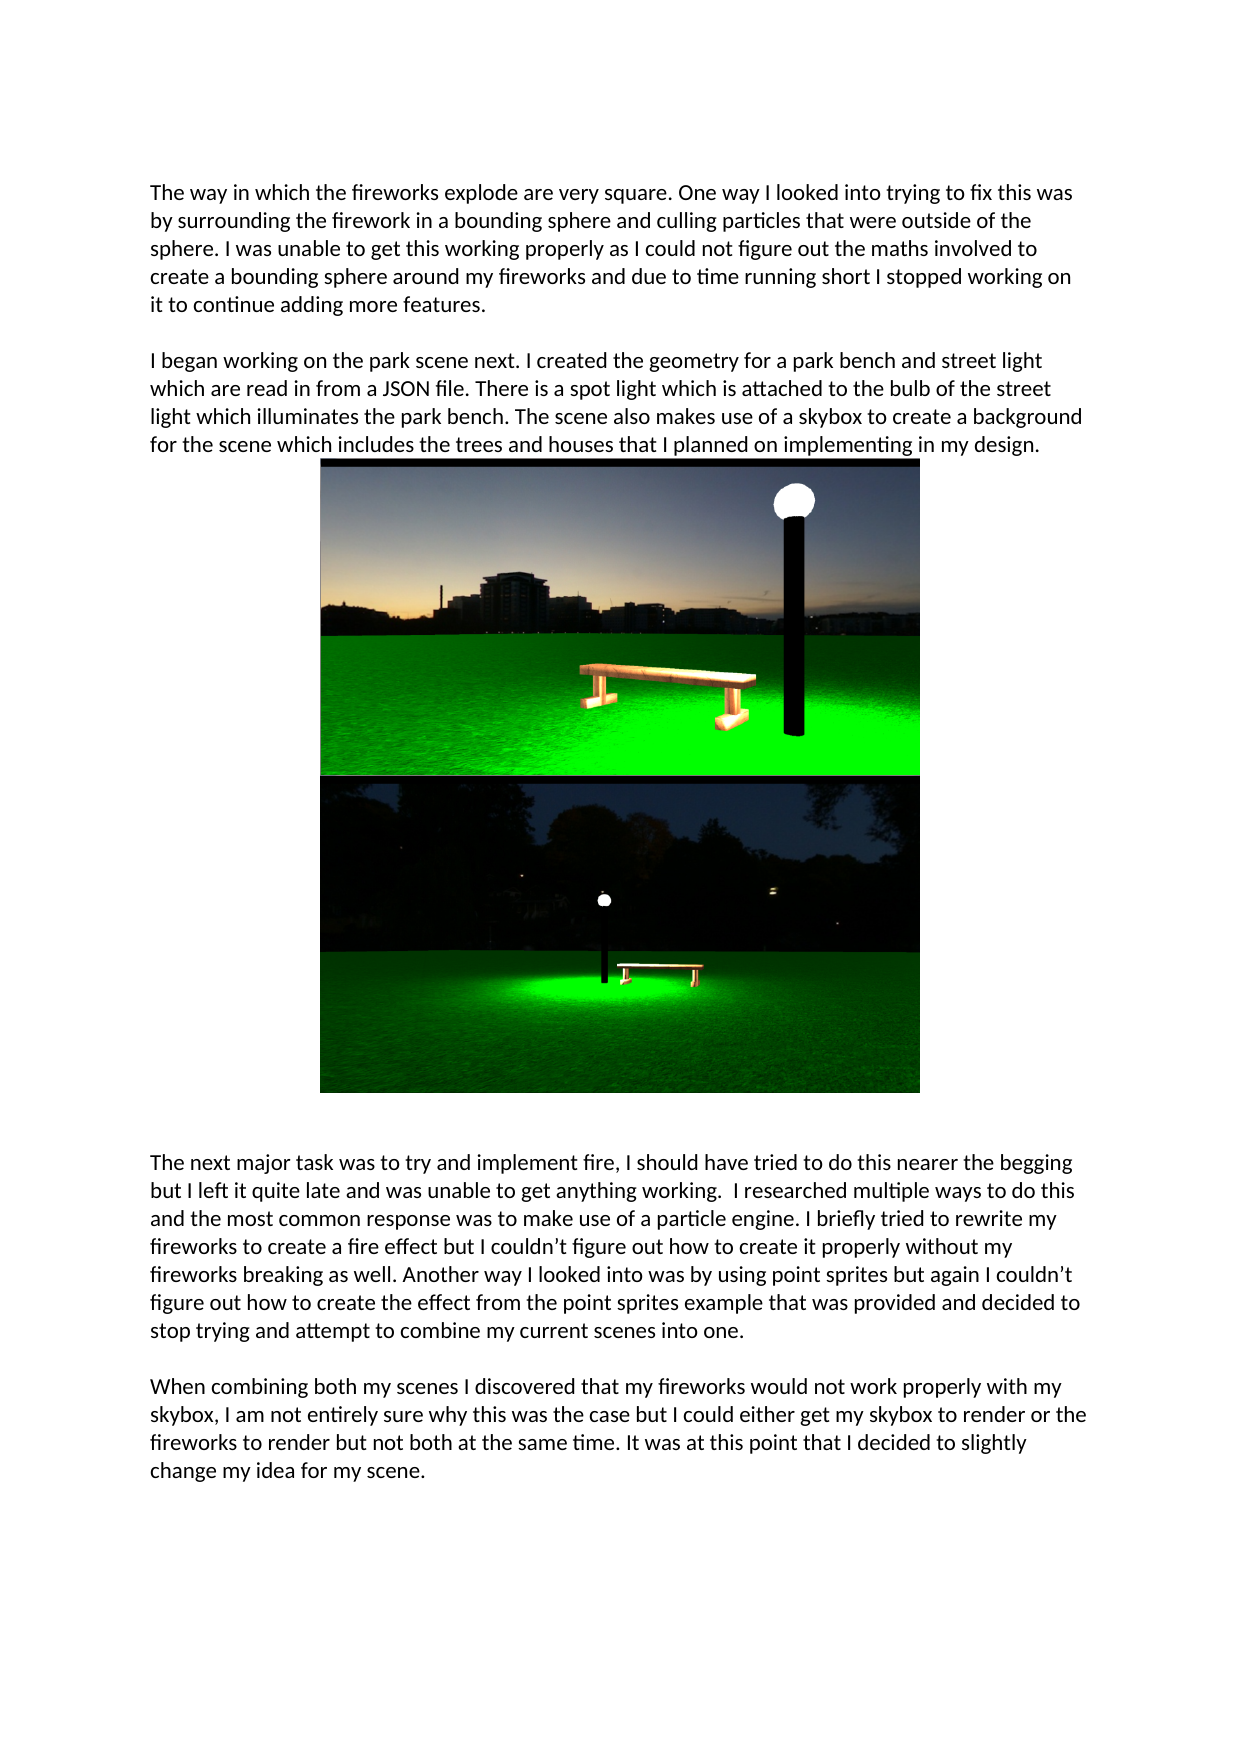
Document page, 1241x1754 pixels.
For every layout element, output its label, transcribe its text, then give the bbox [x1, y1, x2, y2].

text The way in which the fireworks explode are very square. One way I looked into trying to fix this was by surrounding the firework in a bounding sphere and culling particles that were outside of the sphere. I was unable to get this working properly as I could not figure out the maths involved to create a bounding sphere around my fireworks and due to time running short I stopped working on it to continue adding more features. [150, 178, 1090, 318]
text The next major task was to try and implement fire, I should have tried to do this nearer the begging but I left it quite late and was unable to get anything working. I researched multiple ways to do this and the most common response was to make use of a particle engine. I briefly tried to rewrite my fireworks to create a fire effect but I couldn’t figure out how to create it properly without my fireworks breaking as well. Another way I looked into was by using point sprites but again I couldn’t figure out how to create the effect from the point sprites example that was provided and decided to stop trying and attempt to combine my current scenes into one. [150, 1148, 1090, 1344]
text I began working on the park scene next. I created the geometry for a park bench and street light which are read in from a JSON file. There is a spot light which is attached to the bulb of the street light which illuminates the park bench. The scene also makes use of a skybox to create a background for the scene which includes the trees and houses that I planned on implementing in my design. [150, 346, 1090, 458]
text When combining both my scenes I discovered that my fireworks would not work properly with my skybox, I am not entirely sure why this was the case but I could either get my skybox to render or the fireworks to render but not both at the same time. It was at this point that I decided to slightly change my idea for my scene. [150, 1372, 1090, 1484]
picture [320, 458, 920, 1093]
